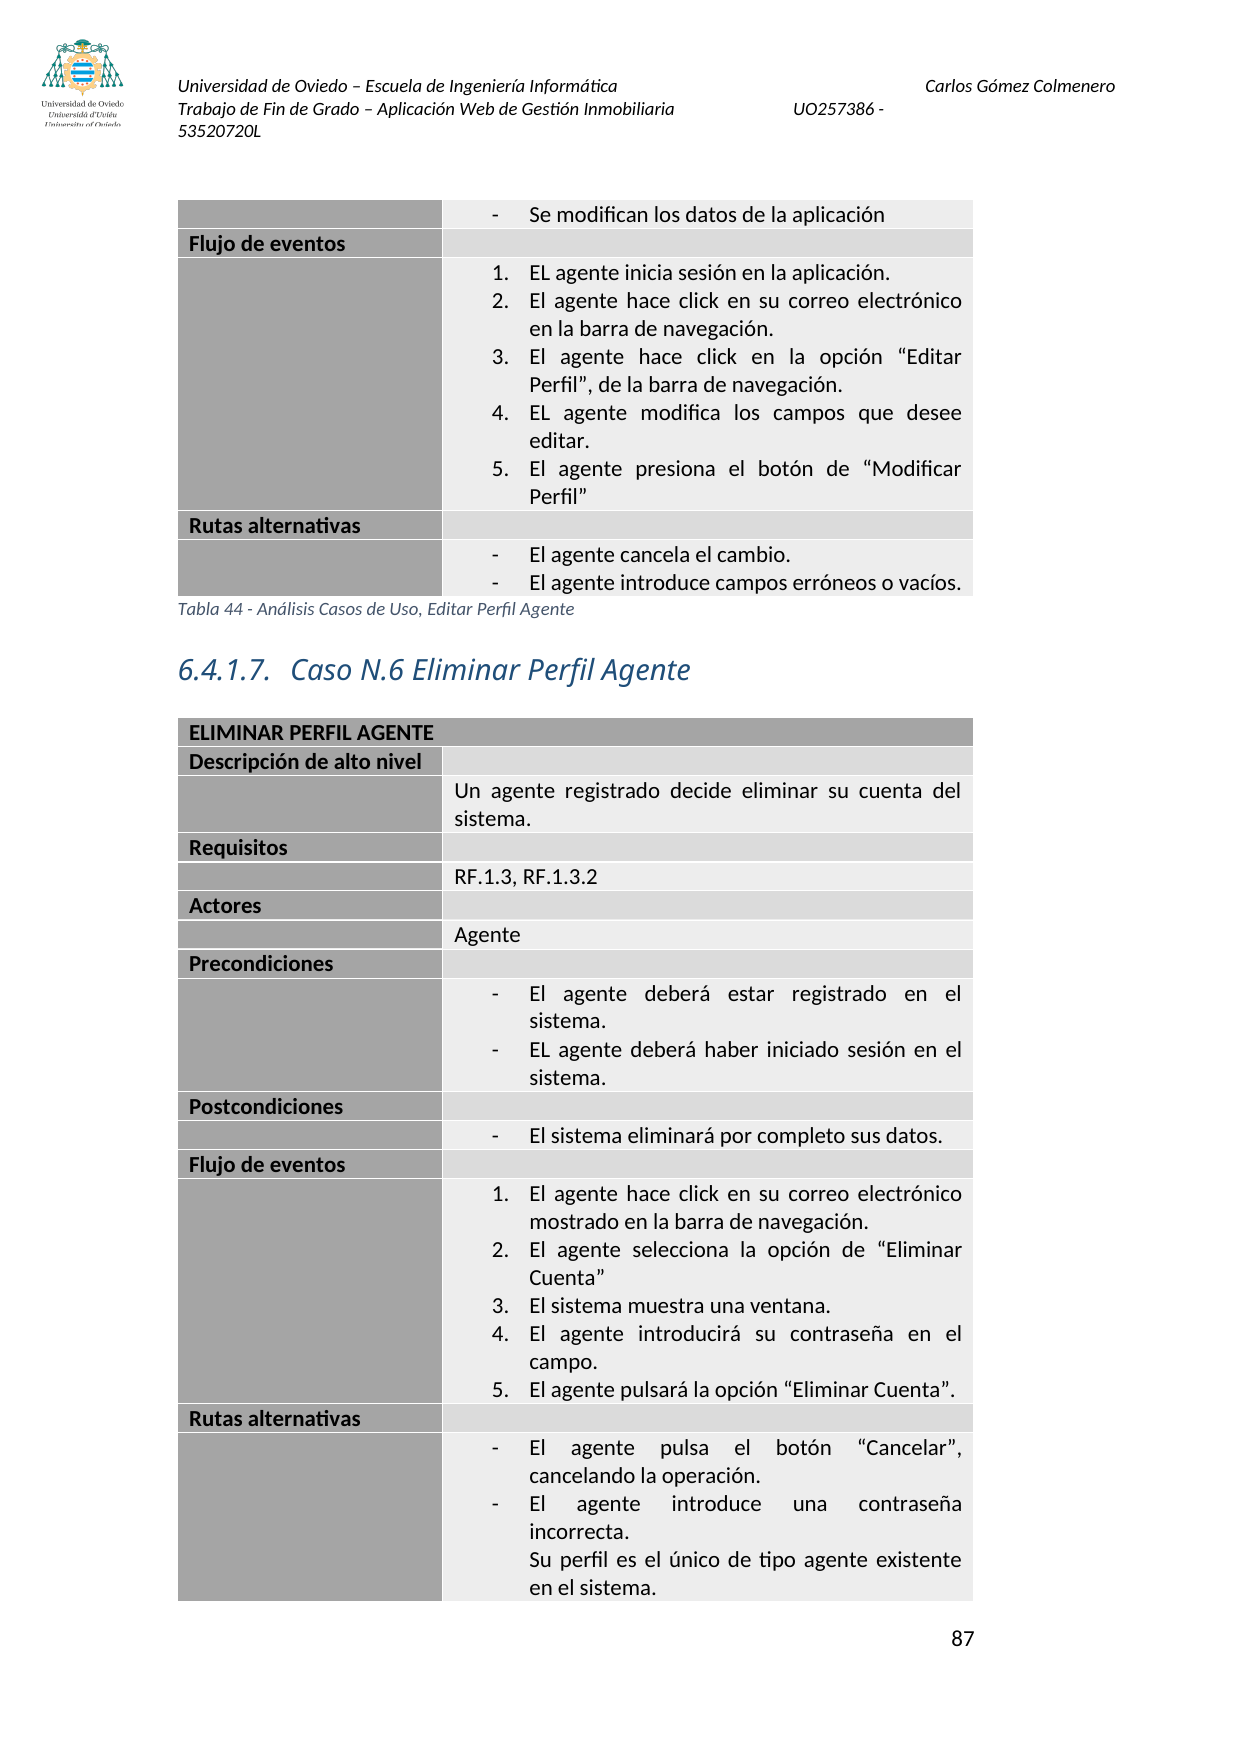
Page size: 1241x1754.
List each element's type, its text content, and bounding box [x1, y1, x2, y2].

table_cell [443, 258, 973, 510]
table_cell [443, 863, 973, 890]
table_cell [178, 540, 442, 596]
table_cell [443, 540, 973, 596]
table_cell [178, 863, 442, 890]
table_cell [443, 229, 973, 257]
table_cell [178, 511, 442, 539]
text Tabla - Análisis Casos de Uso, Editar Perfil Agente [177, 597, 974, 620]
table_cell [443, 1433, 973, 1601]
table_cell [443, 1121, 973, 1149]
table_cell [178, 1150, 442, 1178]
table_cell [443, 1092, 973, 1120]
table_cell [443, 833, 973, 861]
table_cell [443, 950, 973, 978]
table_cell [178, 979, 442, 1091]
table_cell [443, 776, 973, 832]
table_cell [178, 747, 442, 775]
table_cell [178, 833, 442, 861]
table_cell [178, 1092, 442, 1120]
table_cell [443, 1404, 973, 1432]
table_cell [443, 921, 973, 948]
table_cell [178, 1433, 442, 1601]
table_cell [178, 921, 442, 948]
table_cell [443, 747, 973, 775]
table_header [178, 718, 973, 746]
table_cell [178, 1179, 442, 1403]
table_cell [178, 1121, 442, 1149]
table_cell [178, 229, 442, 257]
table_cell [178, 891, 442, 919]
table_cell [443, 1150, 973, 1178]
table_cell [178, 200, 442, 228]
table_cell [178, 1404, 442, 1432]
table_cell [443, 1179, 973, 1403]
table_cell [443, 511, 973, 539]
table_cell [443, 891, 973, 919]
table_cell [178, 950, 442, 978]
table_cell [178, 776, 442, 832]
subtitle Caso N.6 Eliminar Perfil Agente [177, 649, 974, 689]
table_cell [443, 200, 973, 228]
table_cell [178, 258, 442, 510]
picture [36, 38, 124, 126]
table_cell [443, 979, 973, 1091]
